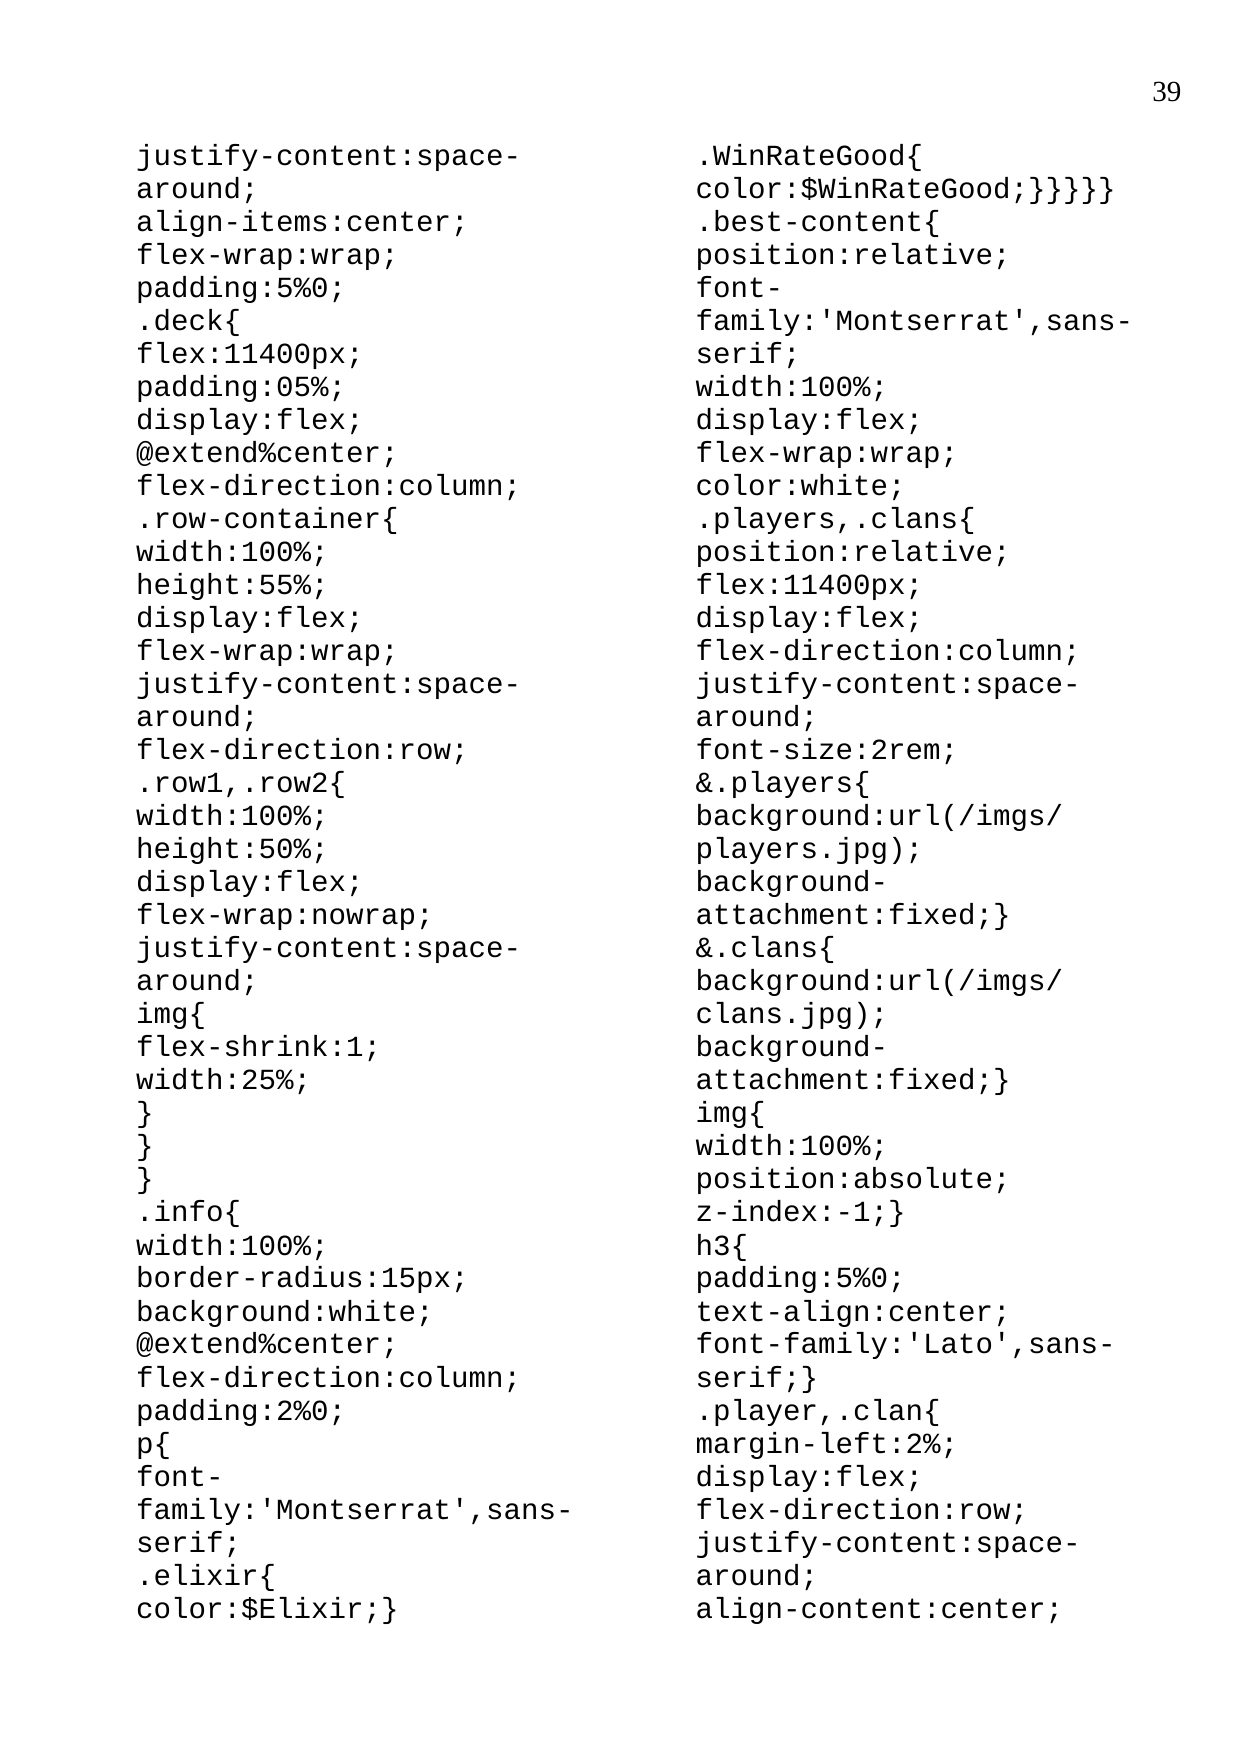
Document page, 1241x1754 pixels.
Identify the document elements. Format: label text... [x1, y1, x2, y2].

text width:100%; [136, 1231, 622, 1264]
text flex-wrap:wrap; [695, 438, 1181, 471]
text padding:5%0; [695, 1264, 1181, 1297]
text background:url(/imgs/players.jpg); [695, 801, 1181, 867]
text .WinRateGood{ [695, 141, 1181, 174]
text height:50%; [136, 834, 622, 867]
text flex-shrink:1; [136, 1032, 622, 1066]
text width:100%; [695, 372, 1181, 405]
text &.players{ [695, 768, 1181, 801]
text width:100%; [136, 537, 622, 570]
text color:white; [695, 471, 1181, 504]
text text-align:center; [695, 1297, 1181, 1330]
text flex:11400px; [136, 339, 622, 372]
text background:white; [136, 1297, 622, 1330]
text background-attachment:fixed;} [695, 867, 1181, 933]
text display:flex; [136, 603, 622, 636]
text display:flex; [695, 603, 1181, 636]
text margin-left:2%; [695, 1429, 1181, 1462]
text color:$WinRateGood;}}}}} [695, 174, 1181, 207]
text justify-content:space-around; [695, 669, 1181, 735]
text flex:11400px; [695, 570, 1181, 603]
text flex-direction:column; [695, 636, 1181, 669]
text h3{ [695, 1231, 1181, 1264]
text width:100%; [695, 1132, 1181, 1164]
text z-index:-1;} [695, 1198, 1181, 1231]
text p{ [136, 1429, 622, 1462]
text font-size:2rem; [695, 735, 1181, 768]
text color:$Elixir;} [136, 1594, 622, 1627]
text .best-content{ [695, 207, 1181, 240]
text background:url(/imgs/clans.jpg); [695, 966, 1181, 1032]
text display:flex; [136, 405, 622, 438]
text @extend%center; [136, 438, 622, 471]
text justify-content:space-around; [136, 669, 622, 735]
text padding:5%0; [136, 273, 622, 306]
text flex-wrap:wrap; [136, 240, 622, 273]
text width:25%; [136, 1066, 622, 1098]
text flex-wrap:nowrap; [136, 900, 622, 933]
text position:relative; [695, 240, 1181, 273]
text } [136, 1164, 622, 1198]
text .player,.clan{ [695, 1396, 1181, 1429]
text justify-content:space-around; [136, 933, 622, 999]
text flex-direction:column; [136, 471, 622, 504]
text font-family:'Lato',sans-serif;} [695, 1330, 1181, 1396]
text @extend%center; [136, 1330, 622, 1363]
text display:flex; [695, 1462, 1181, 1495]
text flex-direction:column; [136, 1363, 622, 1396]
text flex-direction:row; [136, 735, 622, 768]
text position:absolute; [695, 1164, 1181, 1198]
text .deck{ [136, 306, 622, 339]
text &.clans{ [695, 933, 1181, 966]
text position:relative; [695, 537, 1181, 570]
text .row-container{ [136, 504, 622, 537]
text height:55%; [136, 570, 622, 603]
text font-family:'Montserrat',sans-serif; [136, 1462, 622, 1561]
text } [136, 1132, 622, 1164]
text .elixir{ [136, 1561, 622, 1594]
text .info{ [136, 1198, 622, 1231]
text img{ [136, 999, 622, 1032]
text width:100%; [136, 801, 622, 834]
text flex-direction:row; [695, 1495, 1181, 1528]
text align-content:center; [695, 1594, 1181, 1627]
text background-attachment:fixed;} [695, 1032, 1181, 1098]
text border-radius:15px; [136, 1264, 622, 1297]
text flex-wrap:wrap; [136, 636, 622, 669]
text padding:2%0; [136, 1396, 622, 1429]
text .row1,.row2{ [136, 768, 622, 801]
text justify-content:space-around; [136, 141, 622, 207]
text align-items:center; [136, 207, 622, 240]
text display:flex; [136, 867, 622, 900]
text .players,.clans{ [695, 504, 1181, 537]
text font-family:'Montserrat',sans-serif; [695, 273, 1181, 372]
text justify-content:space-around; [695, 1528, 1181, 1594]
text padding:05%; [136, 372, 622, 405]
text display:flex; [695, 405, 1181, 438]
text } [136, 1098, 622, 1132]
text img{ [695, 1098, 1181, 1132]
